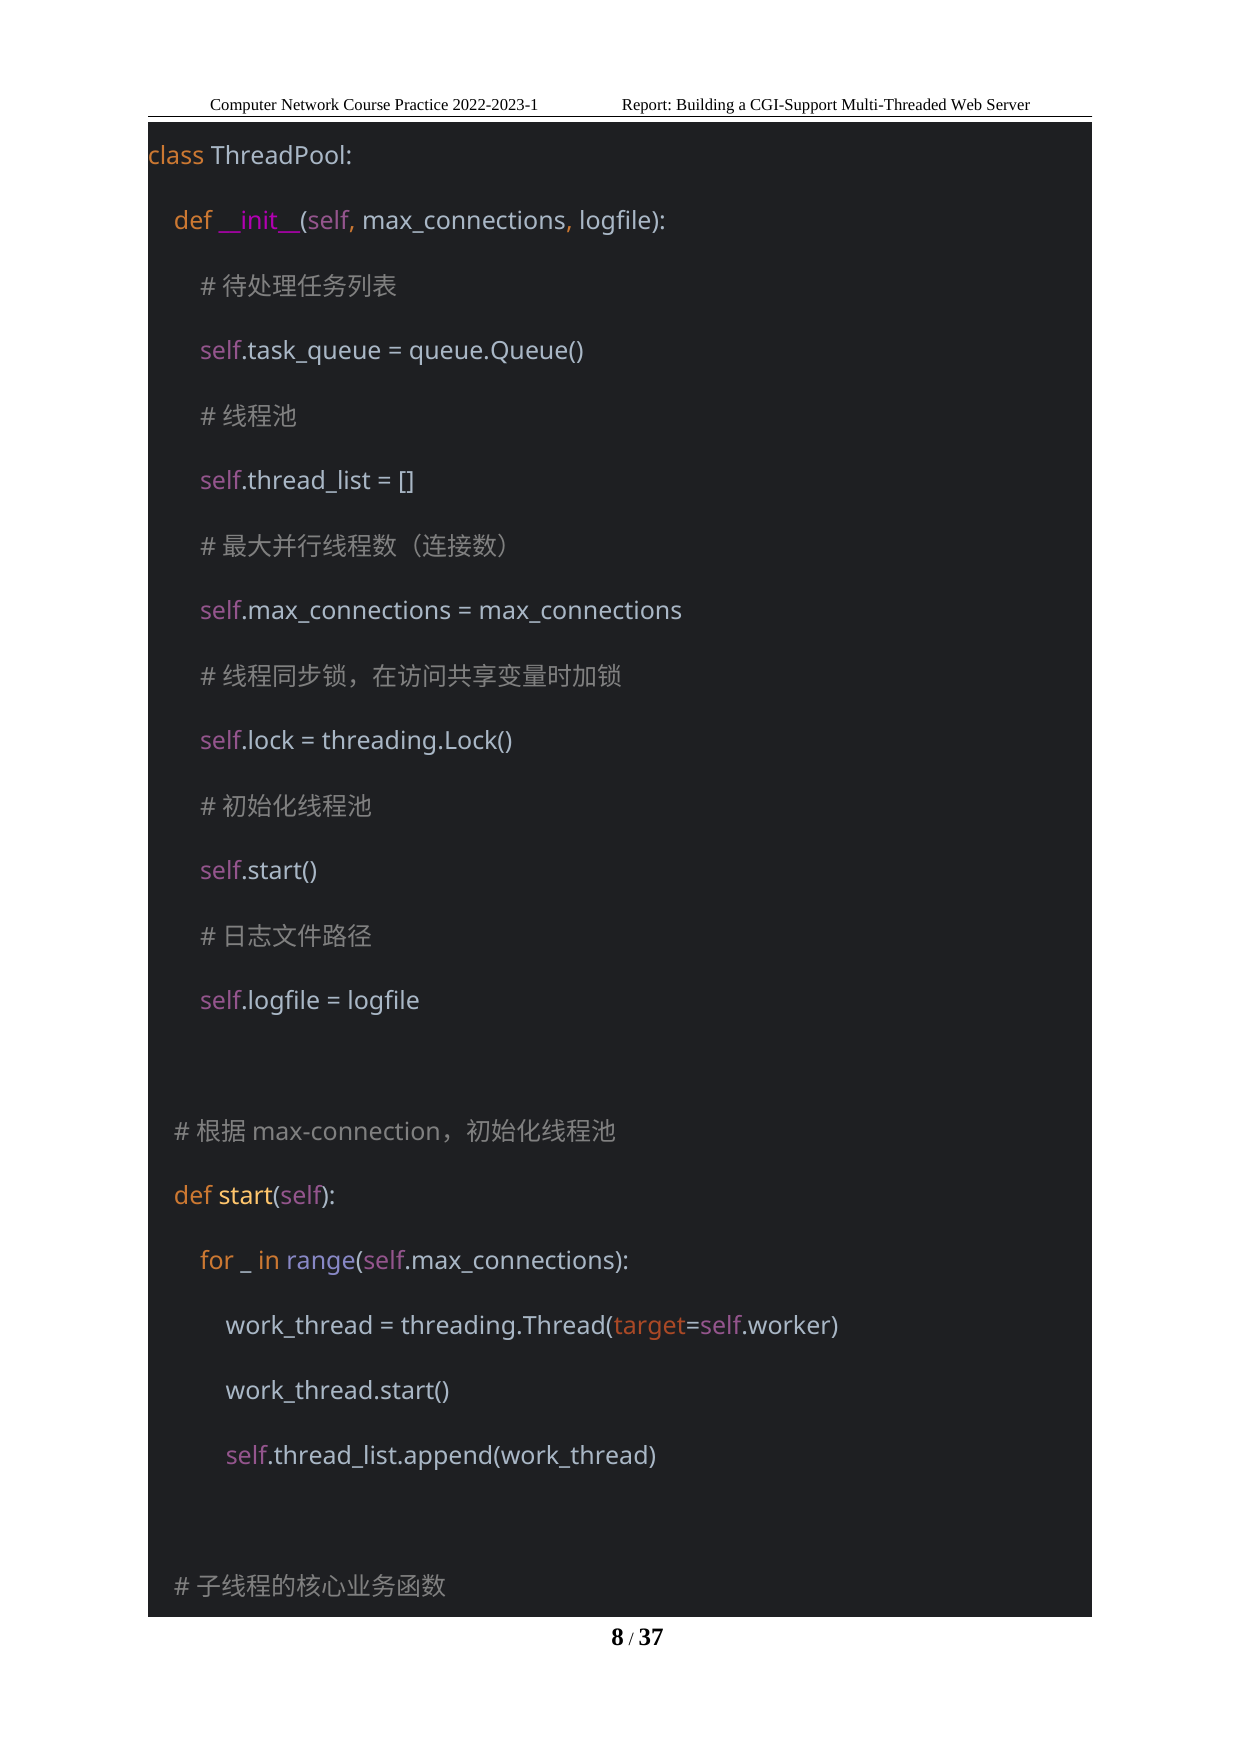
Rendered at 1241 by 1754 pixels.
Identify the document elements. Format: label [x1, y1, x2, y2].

text [148, 122, 1092, 1617]
